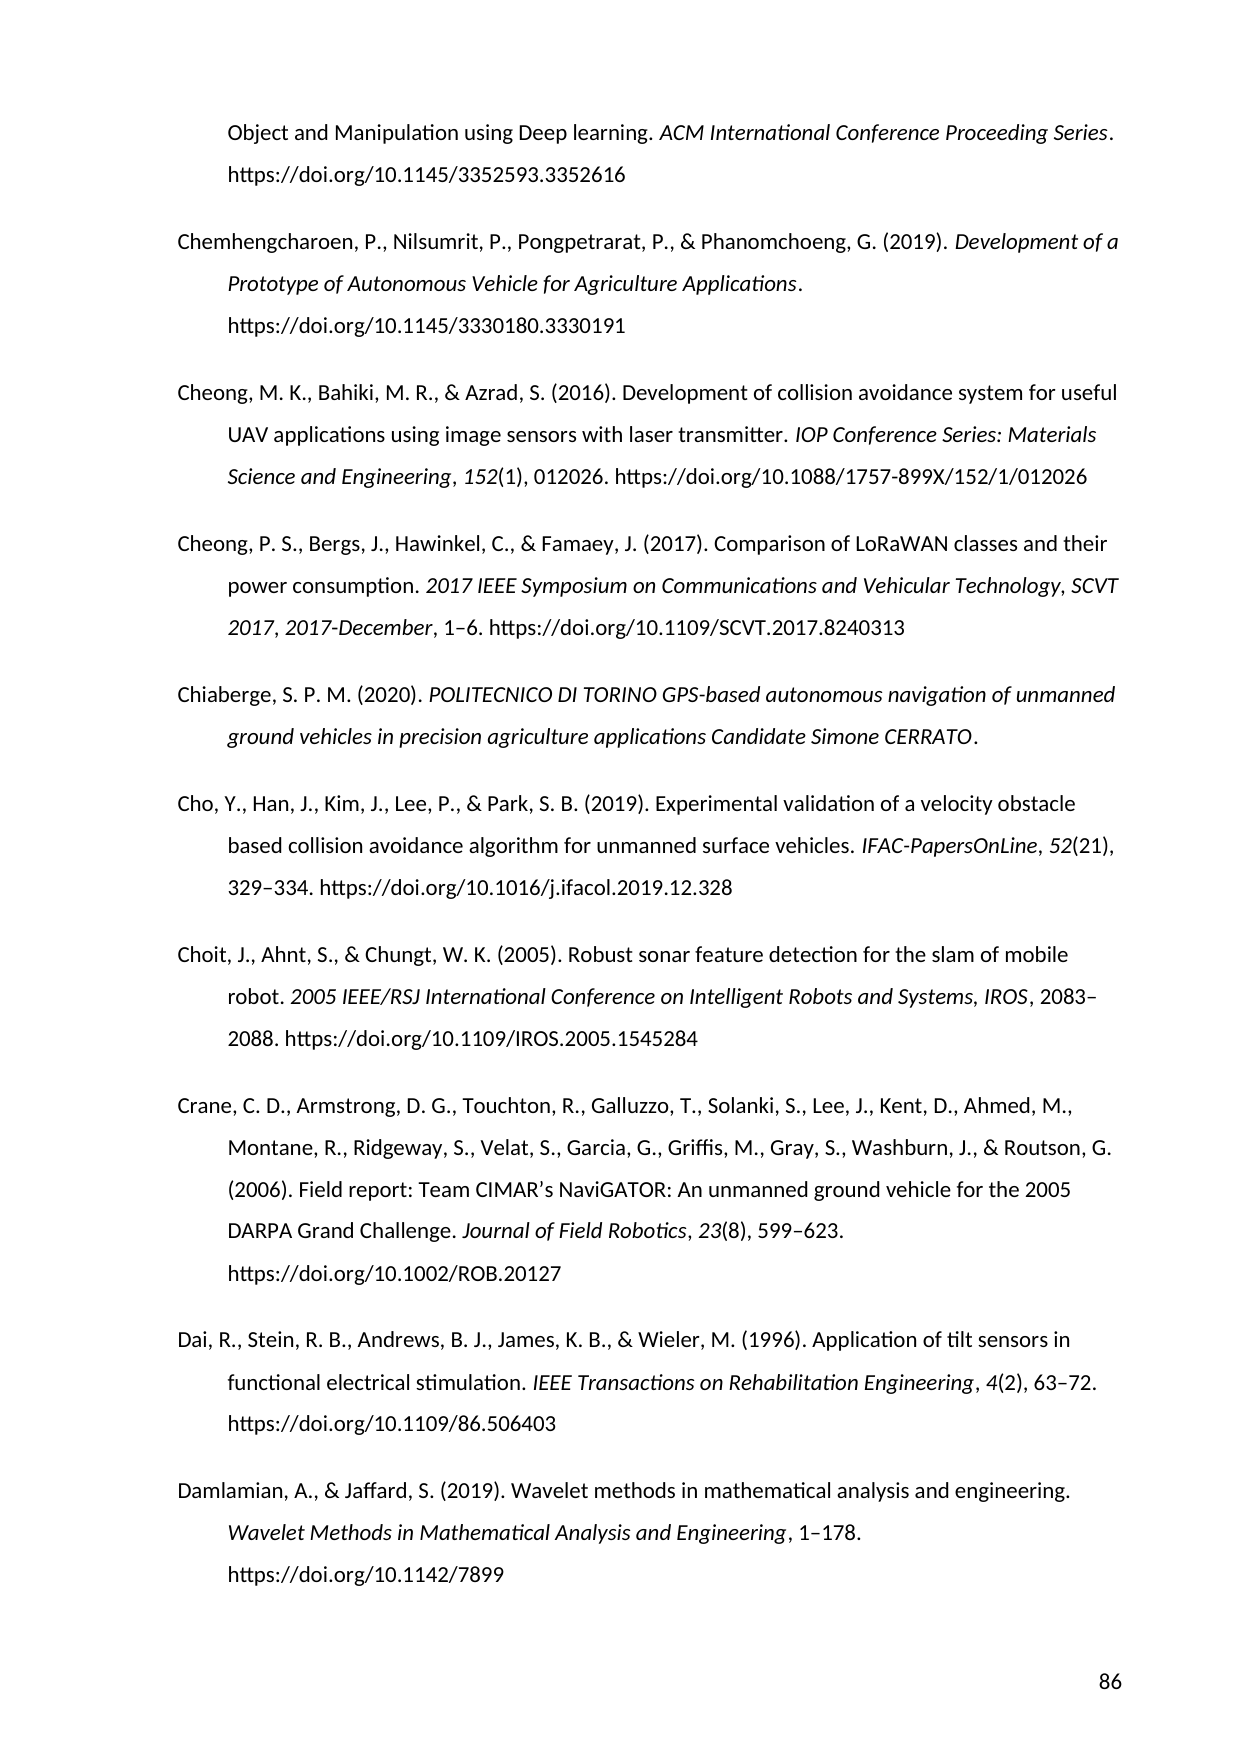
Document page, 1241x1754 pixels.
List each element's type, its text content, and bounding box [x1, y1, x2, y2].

text Damlamian, A., & Jaffard, S. (2019). Wavelet methods in mathematical analysis and engineering. Wavelet Methods in Mathematical Analysis and Engineering, 1–178. https://doi.org/10.1142/7899 [177, 1477, 1122, 1588]
text Cheong, M. K., Bahiki, M. R., & Azrad, S. (2016). Development of collision avoidance system for useful UAV applications using image sensors with laser transmitter. IOP Conference Series: Materials Science and Engineering, 152(1), 012026. https://doi.org/10.1088/1757-899X/152/1/012026 [177, 378, 1122, 490]
text Chiaberge, S. P. M. (2020). POLITECNICO DI TORINO GPS-based autonomous navigation of unmanned ground vehicles in precision agriculture applications Candidate Simone CERRATO. [177, 680, 1122, 750]
text Crane, C. D., Armstrong, D. G., Touchton, R., Galluzzo, T., Solanki, S., Lee, J., Kent, D., Ahmed, M., Montane, R., Ridgeway, S., Velat, S., Garcia, G., Griffis, M., Gray, S., Washburn, J., & Routson, G. (2006). Field report: Team CIMAR’s NaviGATOR: An unmanned ground vehicle for the 2005 DARPA Grand Challenge. Journal of Field Robotics, 23(8), 599–623. https://doi.org/10.1002/ROB.20127 [177, 1091, 1122, 1287]
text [177, 118, 1122, 188]
text Cheong, P. S., Bergs, J., Hawinkel, C., & Famaey, J. (2017). Comparison of LoRaWAN classes and their power consumption. 2017 IEEE Symposium on Communications and Vehicular Technology, SCVT 2017, 2017-December, 1–6. https://doi.org/10.1109/SCVT.2017.8240313 [177, 529, 1122, 641]
text Choit, J., Ahnt, S., & Chungt, W. K. (2005). Robust sonar feature detection for the slam of mobile robot. 2005 IEEE/RSJ International Conference on Intelligent Robots and Systems, IROS, 2083–2088. https://doi.org/10.1109/IROS.2005.1545284 [177, 940, 1122, 1052]
text Dai, R., Stein, R. B., Andrews, B. J., James, K. B., & Wieler, M. (1996). Application of tilt sensors in functional electrical stimulation. IEEE Transactions on Rehabilitation Engineering, 4(2), 63–72. https://doi.org/10.1109/86.506403 [177, 1326, 1122, 1438]
text Cho, Y., Han, J., Kim, J., Lee, P., & Park, S. B. (2019). Experimental validation of a velocity obstacle based collision avoidance algorithm for unmanned surface vehicles. IFAC-PapersOnLine, 52(21), 329–334. https://doi.org/10.1016/j.ifacol.2019.12.328 [177, 789, 1122, 901]
text Chemhengcharoen, P., Nilsumrit, P., Pongpetrarat, P., & Phanomchoeng, G. (2019). Development of a Prototype of Autonomous Vehicle for Agriculture Applications. https://doi.org/10.1145/3330180.3330191 [177, 227, 1122, 339]
